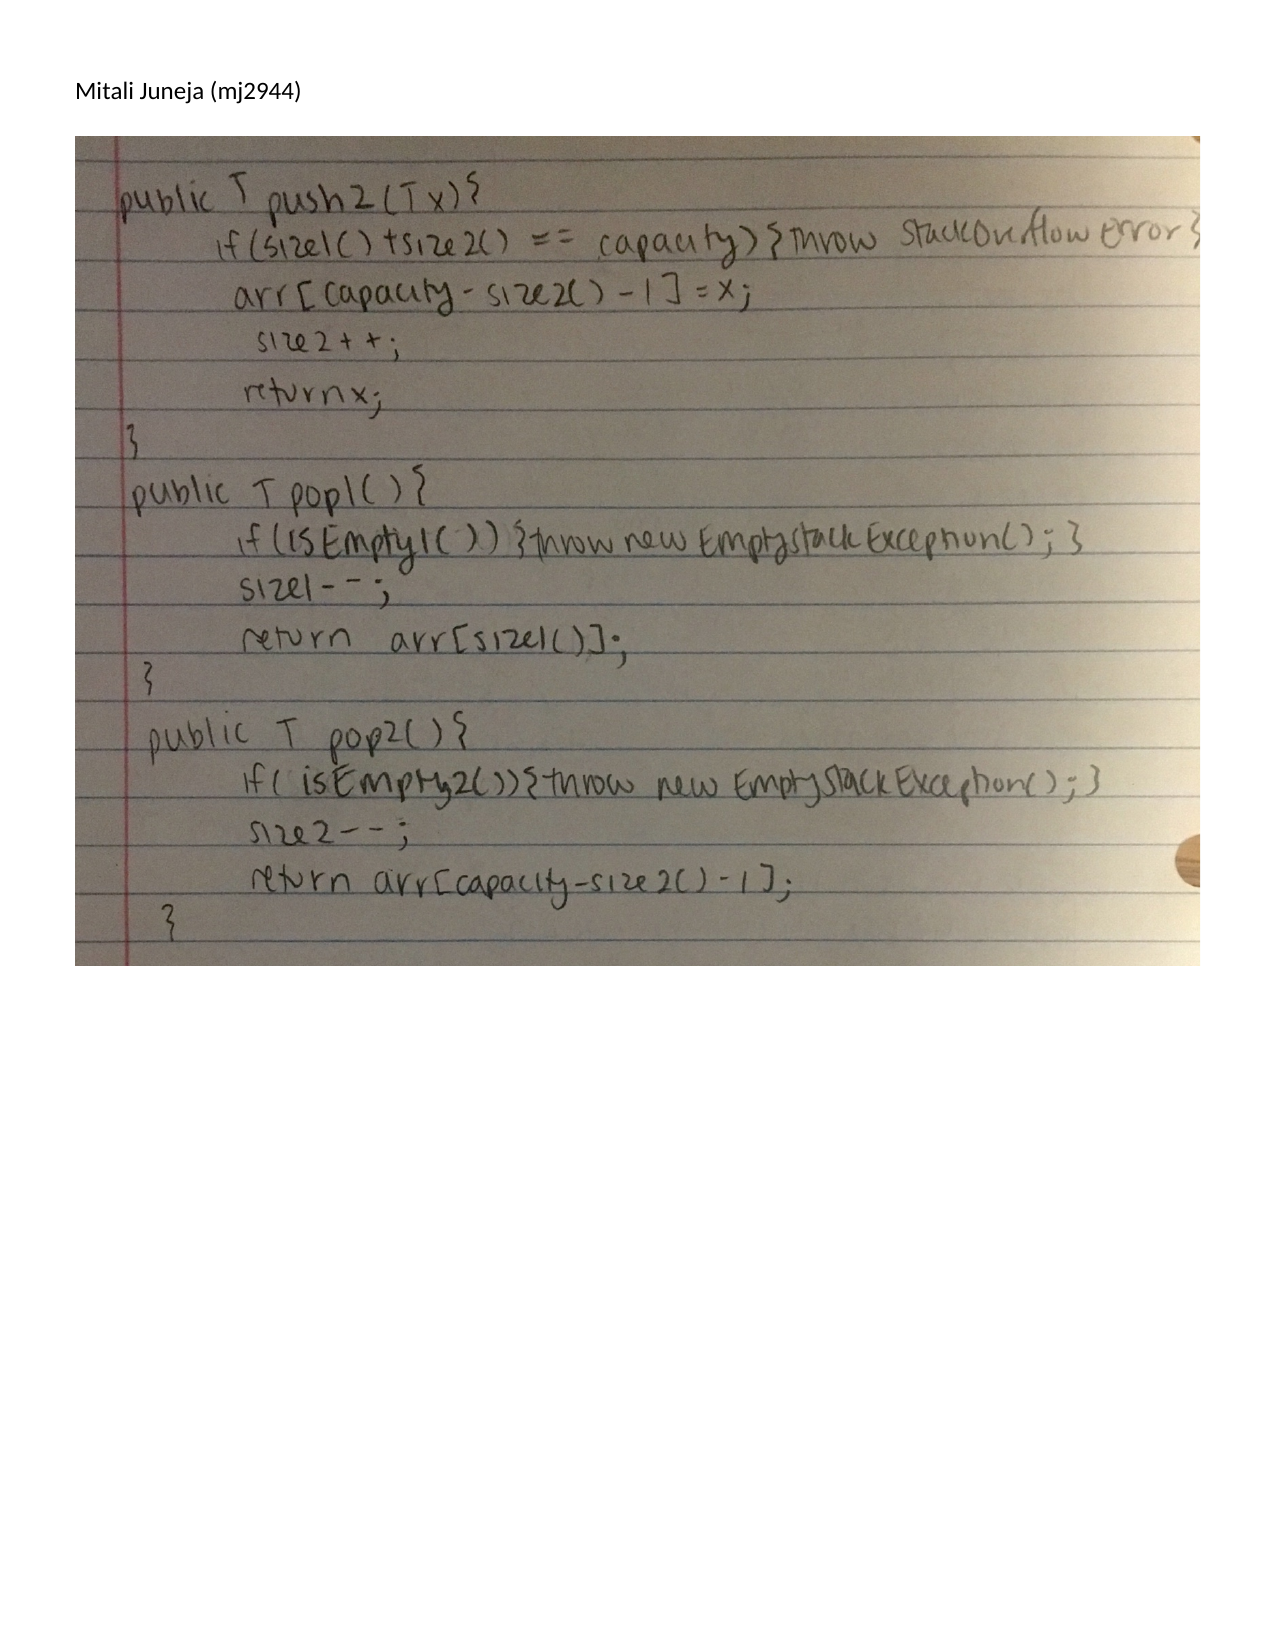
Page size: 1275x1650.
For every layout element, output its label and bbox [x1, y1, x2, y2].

picture [75, 136, 1200, 966]
